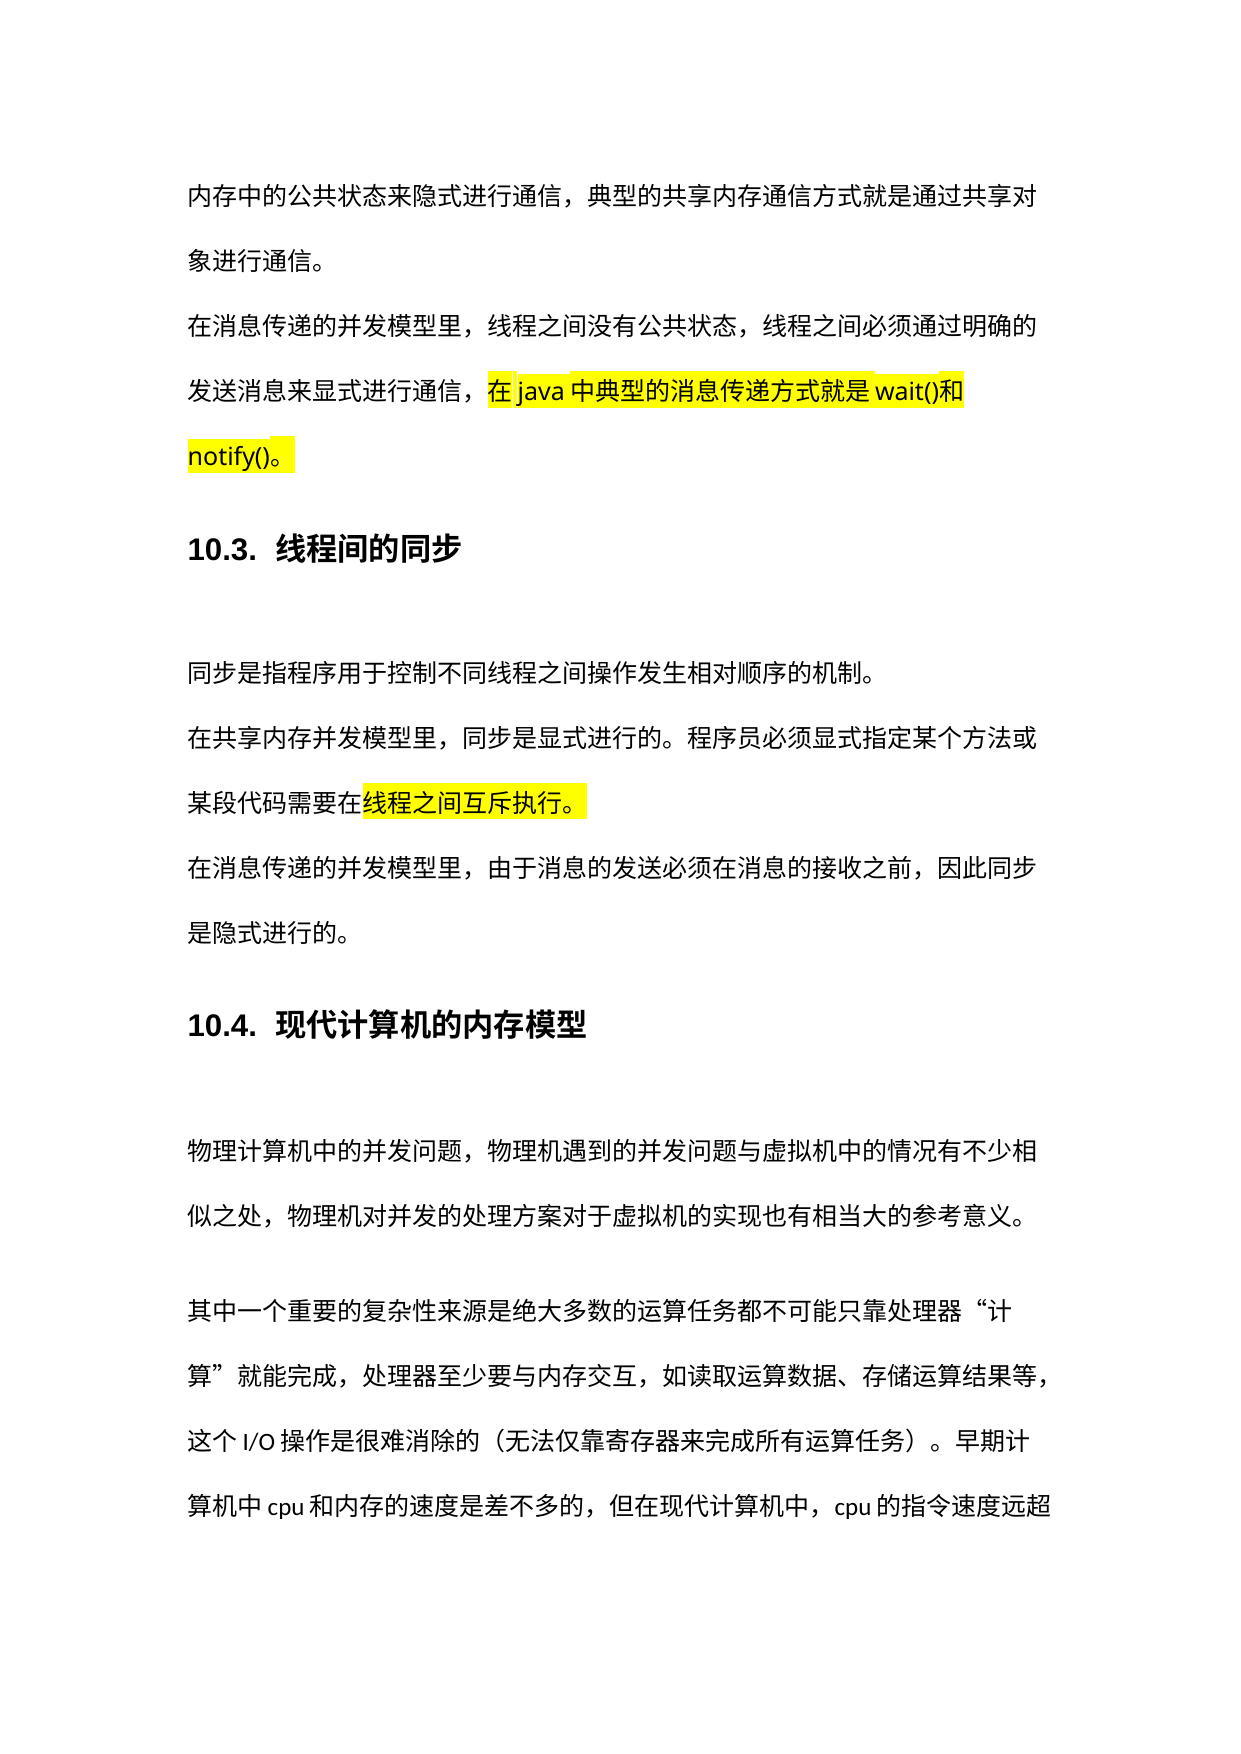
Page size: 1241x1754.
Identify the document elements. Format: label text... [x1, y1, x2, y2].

text 物理计算机中的并发问题，物理机遇到的并发问题与虚拟机中的情况有不少相似之处，物理机对并发的处理方案对于虚拟机的实现也有相当大的参考意义。 [187, 1117, 1053, 1247]
subtitle 线程间的同步 [187, 514, 1053, 579]
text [187, 162, 1053, 487]
subtitle 现代计算机的内存模型 [187, 991, 1053, 1056]
text 同步是指程序用于控制不同线程之间操作发生相对顺序的机制。 在共享内存并发模型里，同步是显式进行的。程序员必须显式指定某个方法或某段代码需要在线程之间互斥执行。 在消息传递的并发模型里，由于消息的发送必须在消息的接收之前，因此同步是隐式进行的。 [187, 639, 1053, 964]
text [187, 1277, 1053, 1537]
